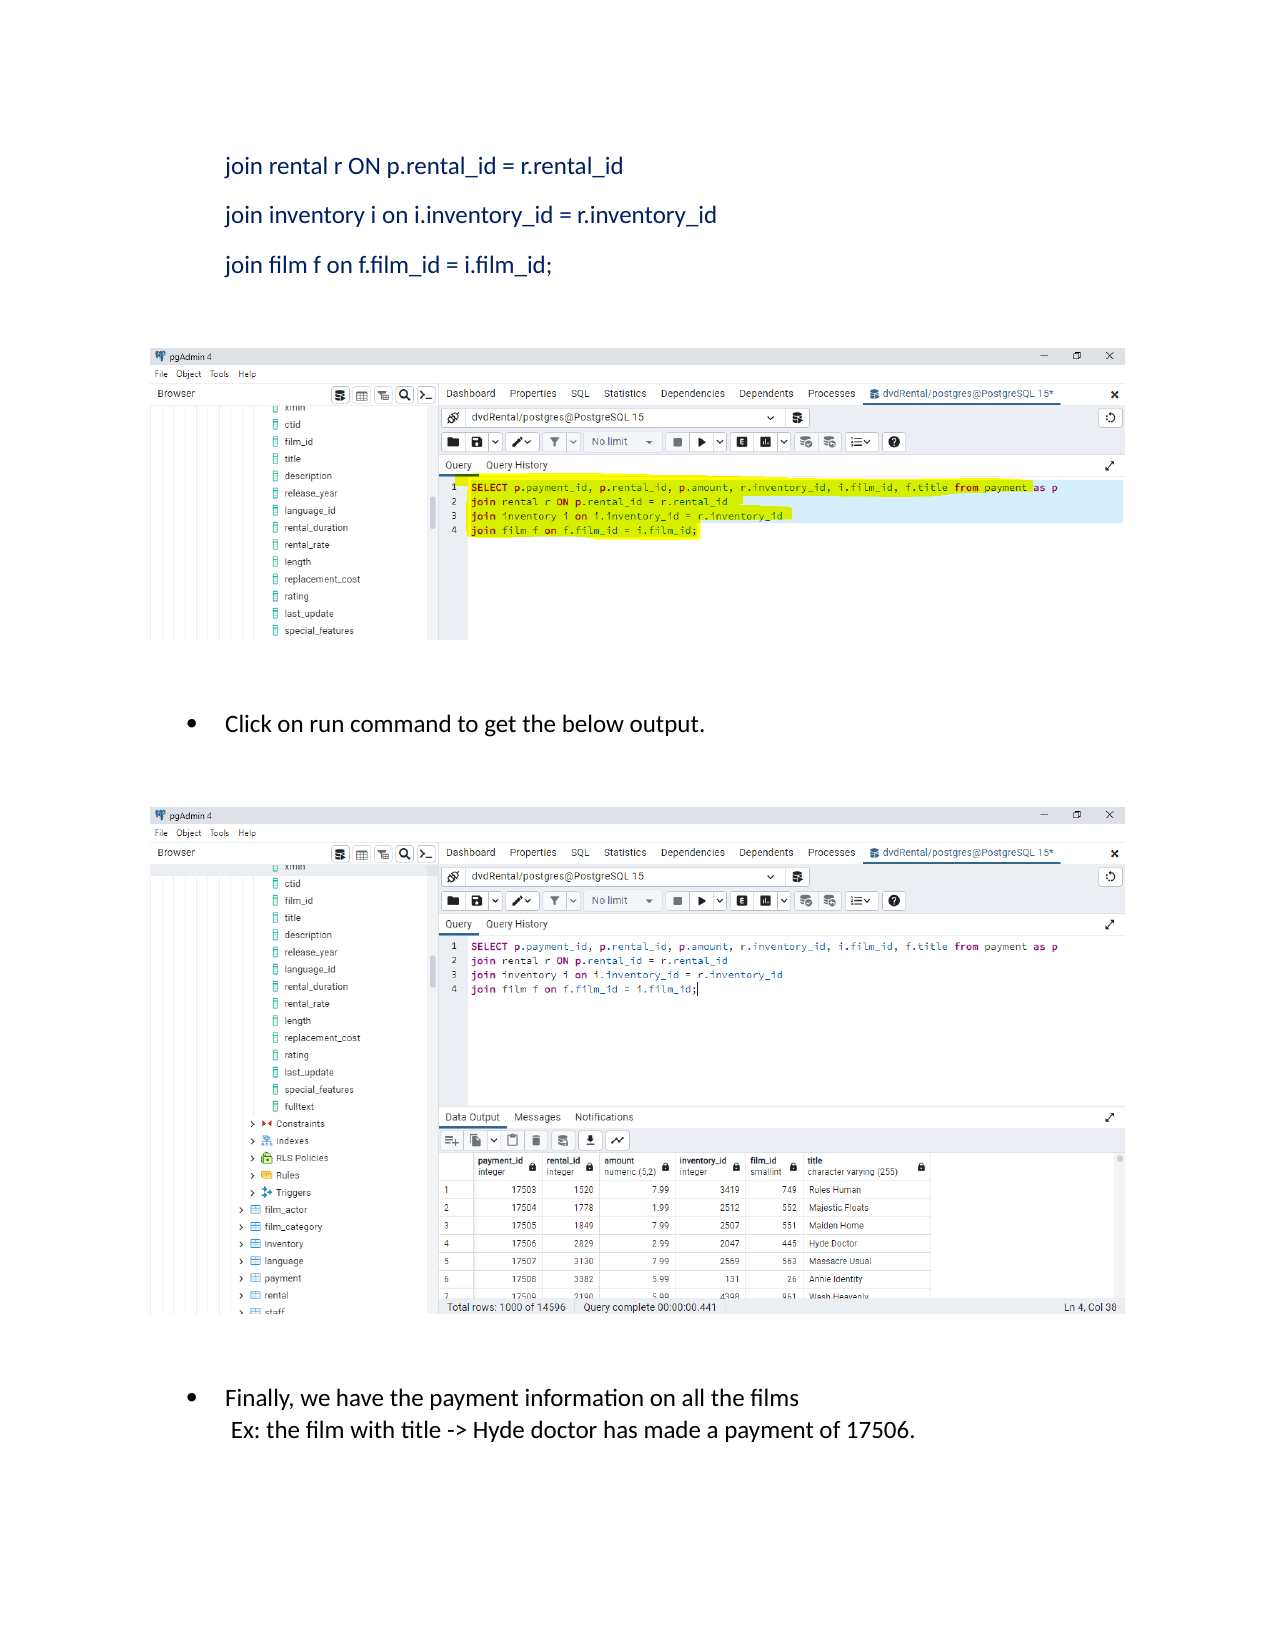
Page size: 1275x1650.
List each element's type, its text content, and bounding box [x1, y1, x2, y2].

picture [150, 807, 1125, 1314]
text join film f on f.film_id = i.film_id; [225, 249, 1125, 280]
list Finally, we have the payment information on all the films [187, 1382, 1125, 1412]
text join rental r ON p.rental_id = r.rental_id [225, 150, 1125, 181]
list Click on run command to get the below output. [187, 708, 1125, 738]
text join inventory i on i.inventory_id = r.inventory_id [225, 199, 1125, 230]
picture [150, 348, 1125, 640]
list Ex: the film with title -> Hyde doctor has made a payment of 17506. [225, 1414, 1125, 1445]
